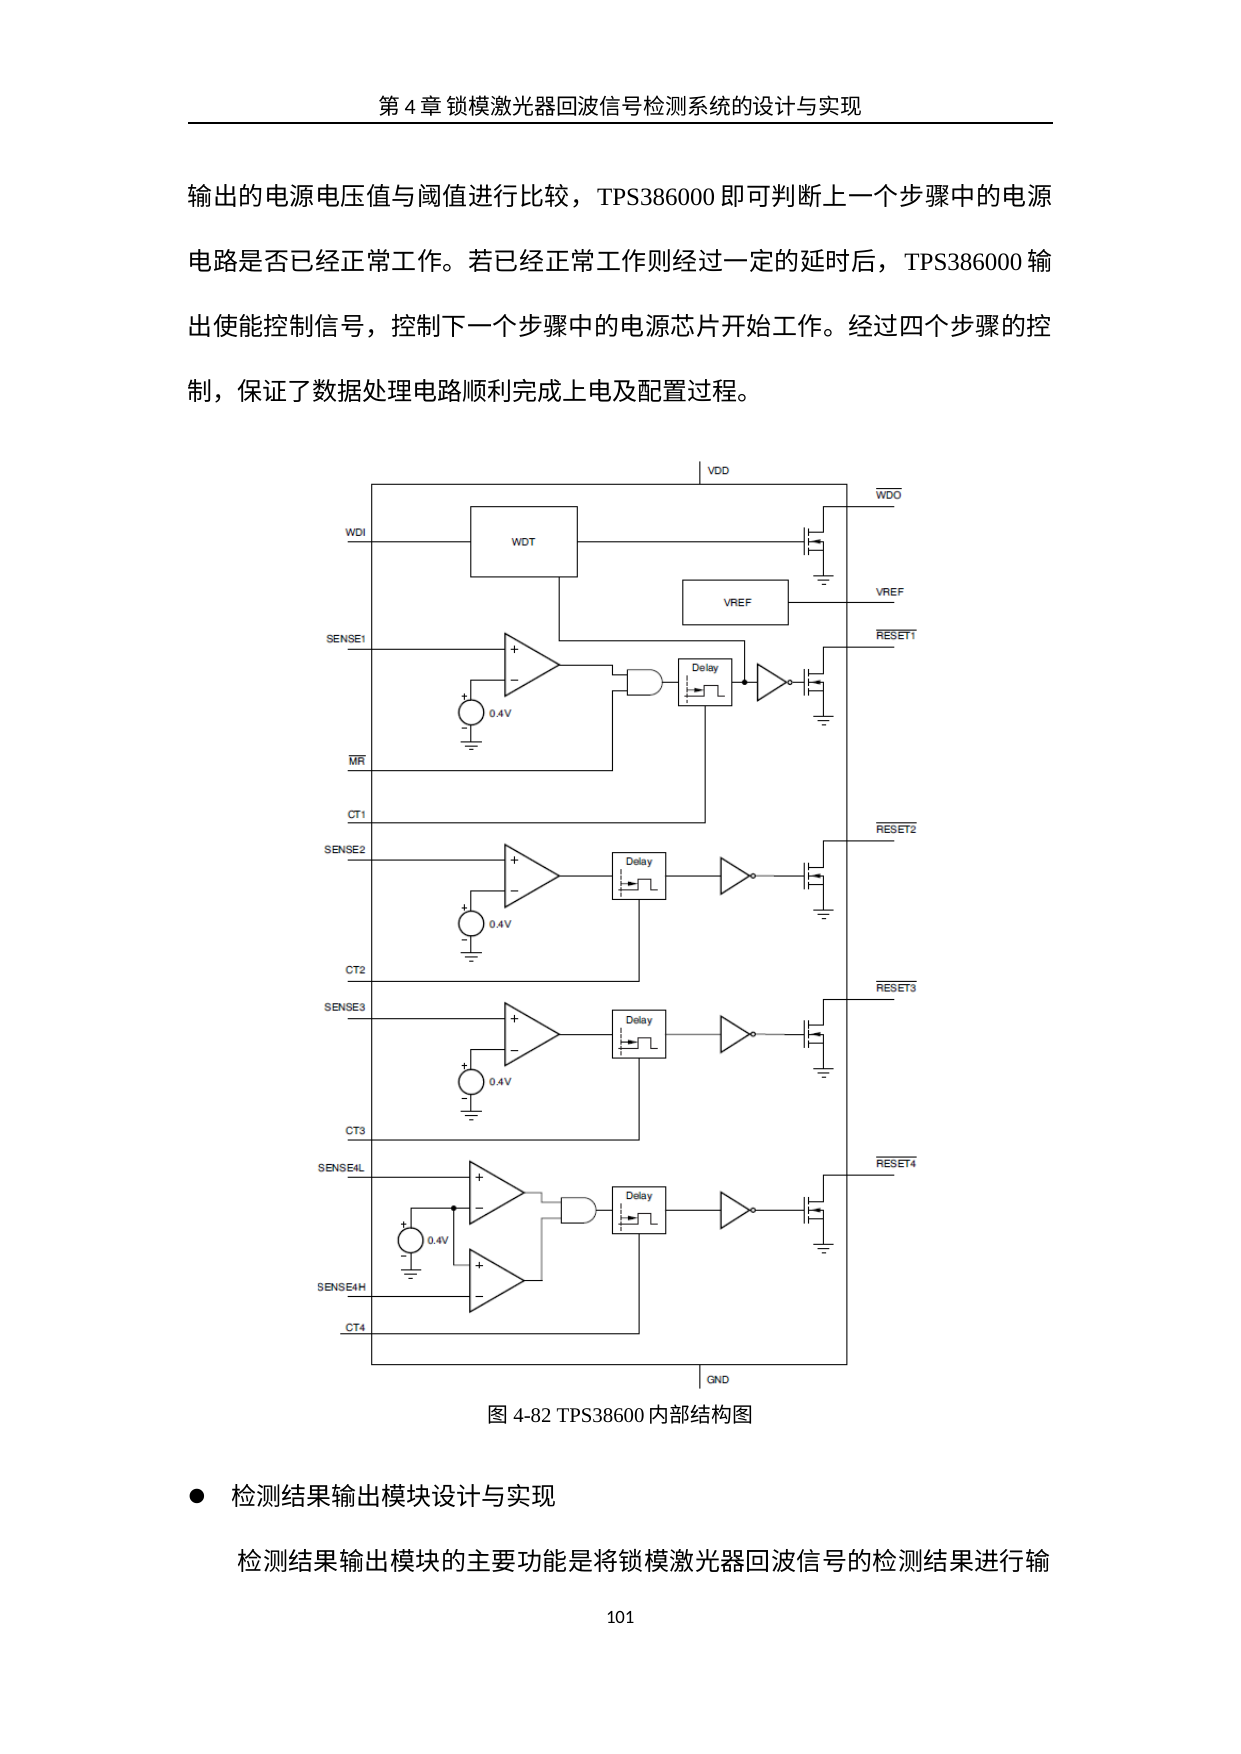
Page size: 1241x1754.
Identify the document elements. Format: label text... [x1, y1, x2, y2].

list 检测结果输出模块设计与实现 [187, 1462, 1053, 1527]
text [187, 1527, 1053, 1592]
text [187, 162, 1053, 422]
